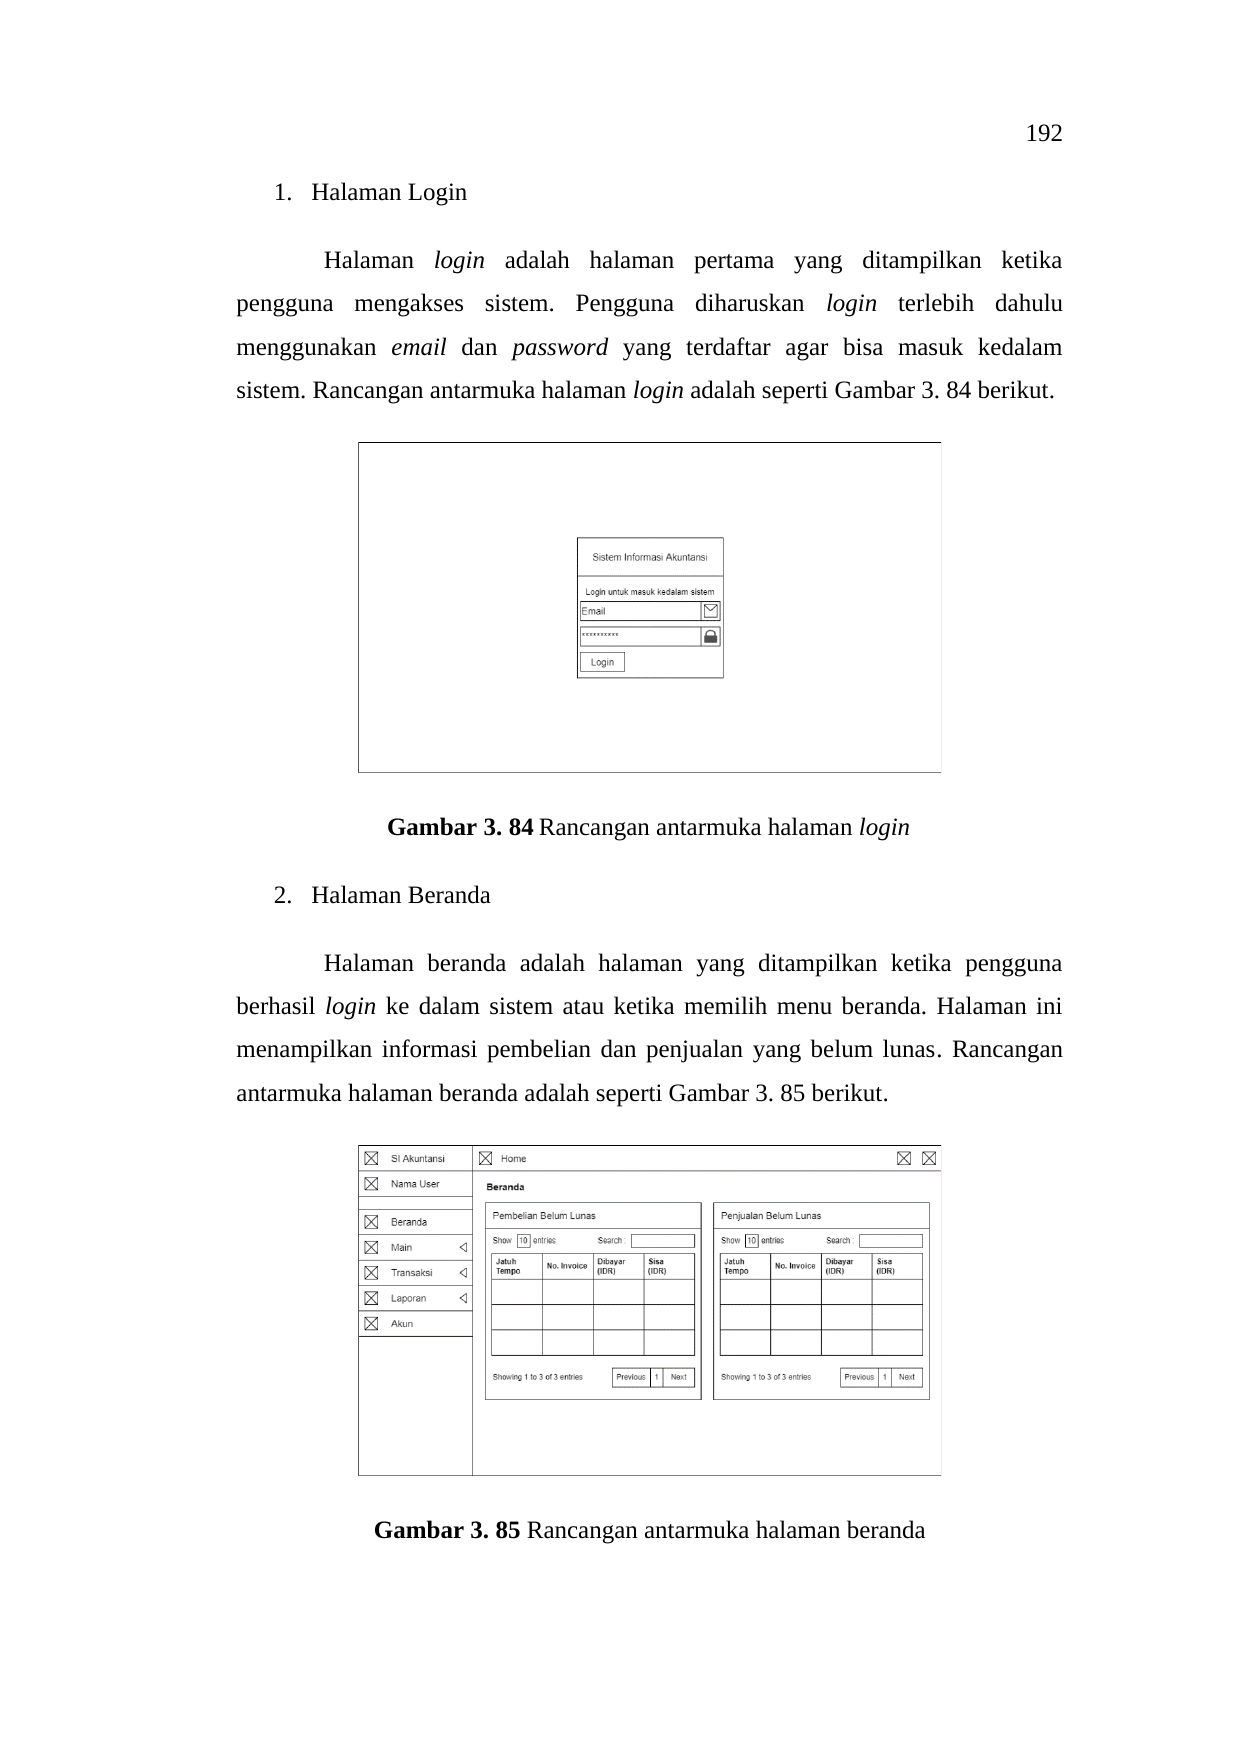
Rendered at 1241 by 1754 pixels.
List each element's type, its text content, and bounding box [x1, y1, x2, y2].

list Halaman Login [274, 177, 1063, 206]
text Gambar 3. 84 Rancangan antarmuka halaman login [236, 812, 1063, 841]
text Halaman beranda adalah halaman yang ditampilkan ketika pengguna berhasil login ke dalam sistem atau ketika memilih menu beranda. Halaman ini menampilkan informasi pembelian dan penjualan yang belum lunas. Rancangan antarmuka halaman beranda adalah seperti Gambar 3. 85 berikut. [236, 948, 1063, 1106]
picture [358, 1145, 942, 1476]
text Halaman login adalah halaman pertama yang ditampilkan ketika pengguna mengakses sistem. Pengguna diharuskan login terlebih dahulu menggunakan email dan password yang terdaftar agar bisa masuk kedalam sistem. Rancangan antarmuka halaman login adalah seperti Gambar 3. 84 berikut. [236, 245, 1063, 403]
list Halaman Beranda [274, 880, 1063, 909]
picture [358, 442, 942, 773]
text Gambar 3. 85 Rancangan antarmuka halaman beranda [236, 1515, 1063, 1544]
